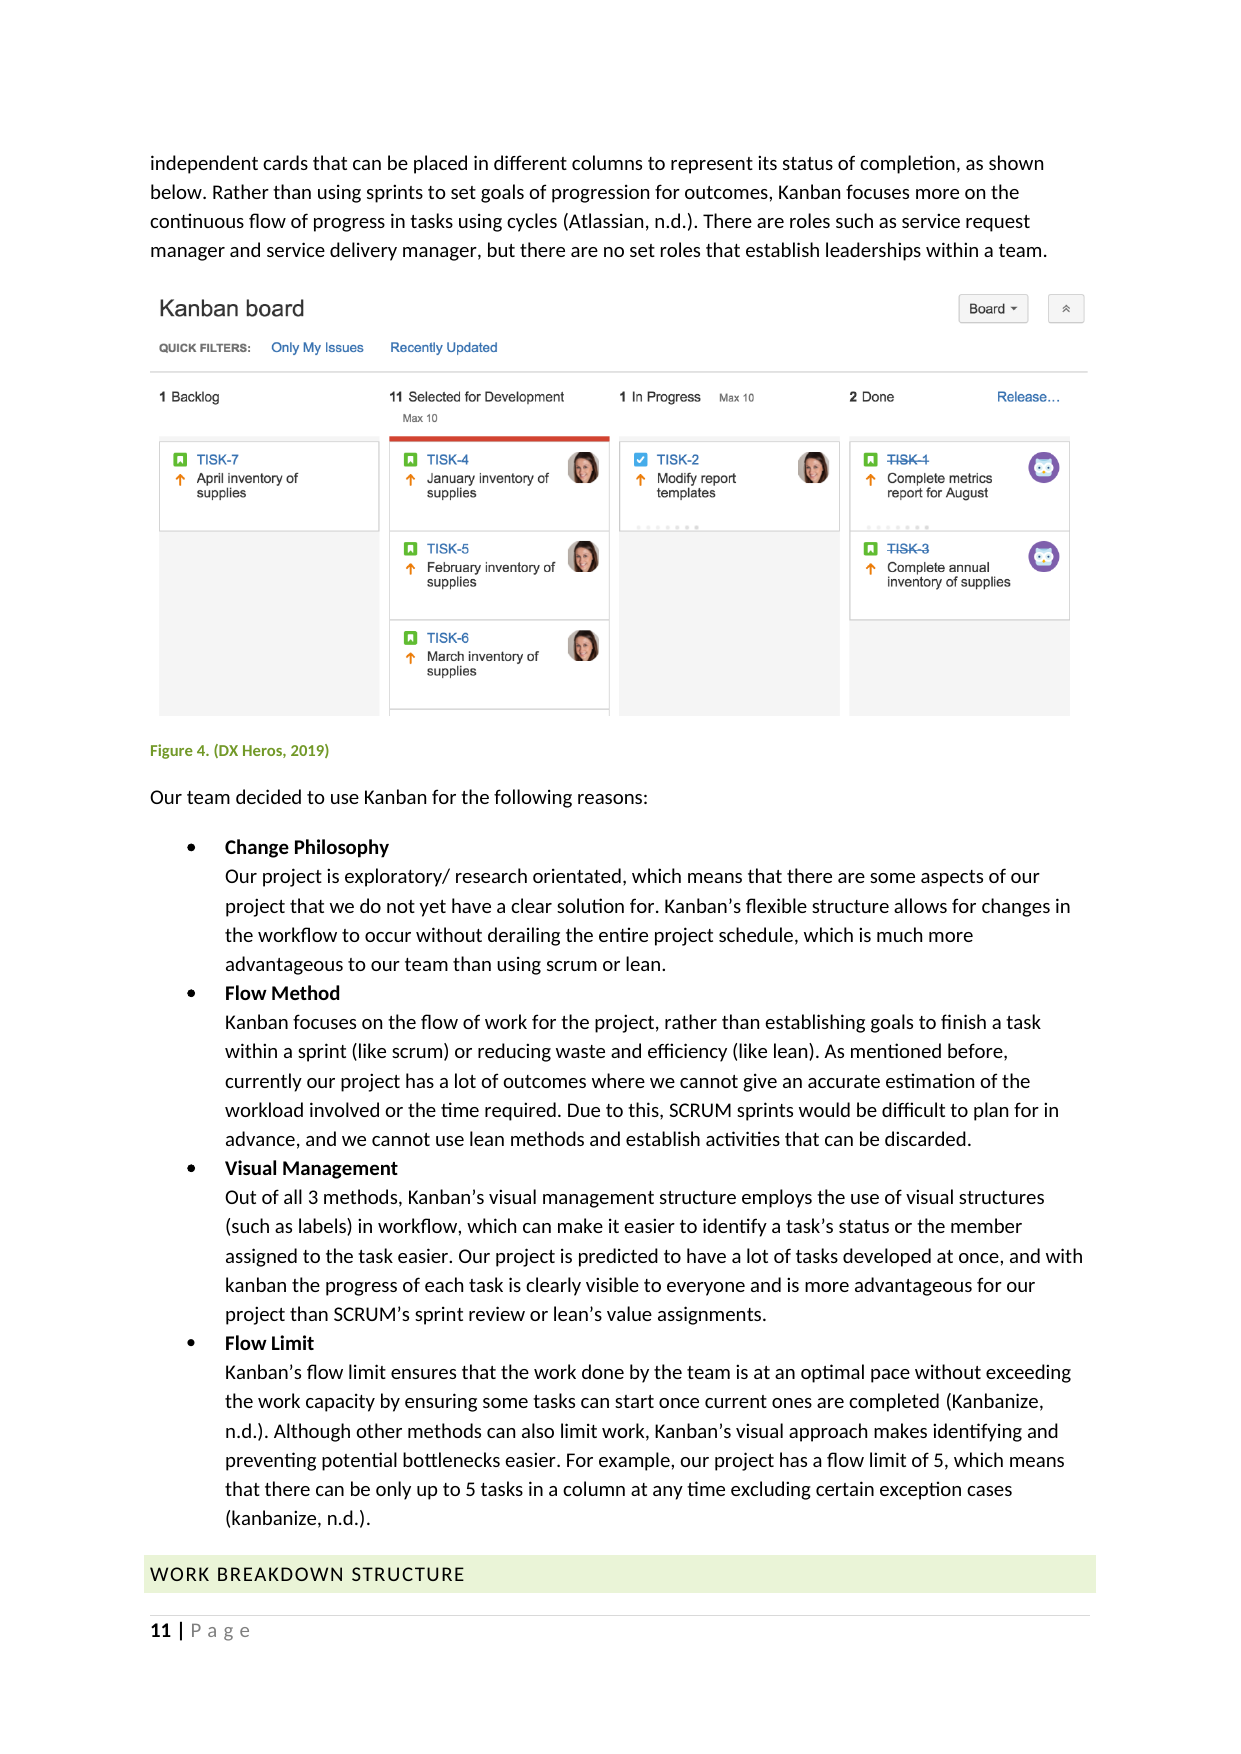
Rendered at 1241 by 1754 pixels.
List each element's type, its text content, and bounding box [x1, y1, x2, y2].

list Out of all 3 methods, Kanban’s visual management structure employs the use of visual structures (such as labels) in workflow, which can make it easier to identify a task’s status or the member assigned to the task easier. Our project is predicted to have a lot of tasks developed at once, and with kanban the progress of each task is clearly visible to everyone and is more advantageous for our project than SCRUM’s sprint review or lean’s value assignments. [225, 1184, 1090, 1327]
picture [150, 287, 1088, 716]
list Change Philosophy [187, 834, 1090, 860]
subtitle Work Breakdown Structure [150, 1562, 1090, 1587]
text Our team decided to use Kanban for the following reasons: [150, 784, 1090, 810]
list Our project is exploratory/ research orientated, which means that there are some aspects of our project that we do not yet have a clear solution for. Kanban’s flexible structure allows for changes in the workflow to occur without derailing the entire project schedule, which is much more advantageous to our team than using scrum or lean. [225, 864, 1090, 977]
list Visual Management [187, 1155, 1090, 1181]
list Flow Method [187, 980, 1090, 1006]
text Figure 4. [150, 740, 1090, 761]
list Kanban focuses on the flow of work for the project, rather than establishing goals to finish a task within a sprint (like scrum) or reducing waste and efficiency (like lean). As mentioned before, currently our project has a lot of outcomes where we cannot give an accurate estimation of the workload involved or the time required. Due to this, SCRUM sprints would be difficult to plan for in advance, and we cannot use lean methods and establish activities that can be discarded. [225, 1009, 1090, 1152]
list Kanban’s flow limit ensures that the work done by the team is at an optimal pace without exceeding the work capacity by ensuring some tasks can start once current ones are completed . Although other methods can also limit work, Kanban’s visual approach makes identifying and preventing potential bottlenecks easier. For example, our project has a flow limit of 5, which means that there can be only up to 5 tasks in a column at any time excluding certain exception cases . [225, 1359, 1090, 1531]
list Flow Limit [187, 1330, 1090, 1356]
